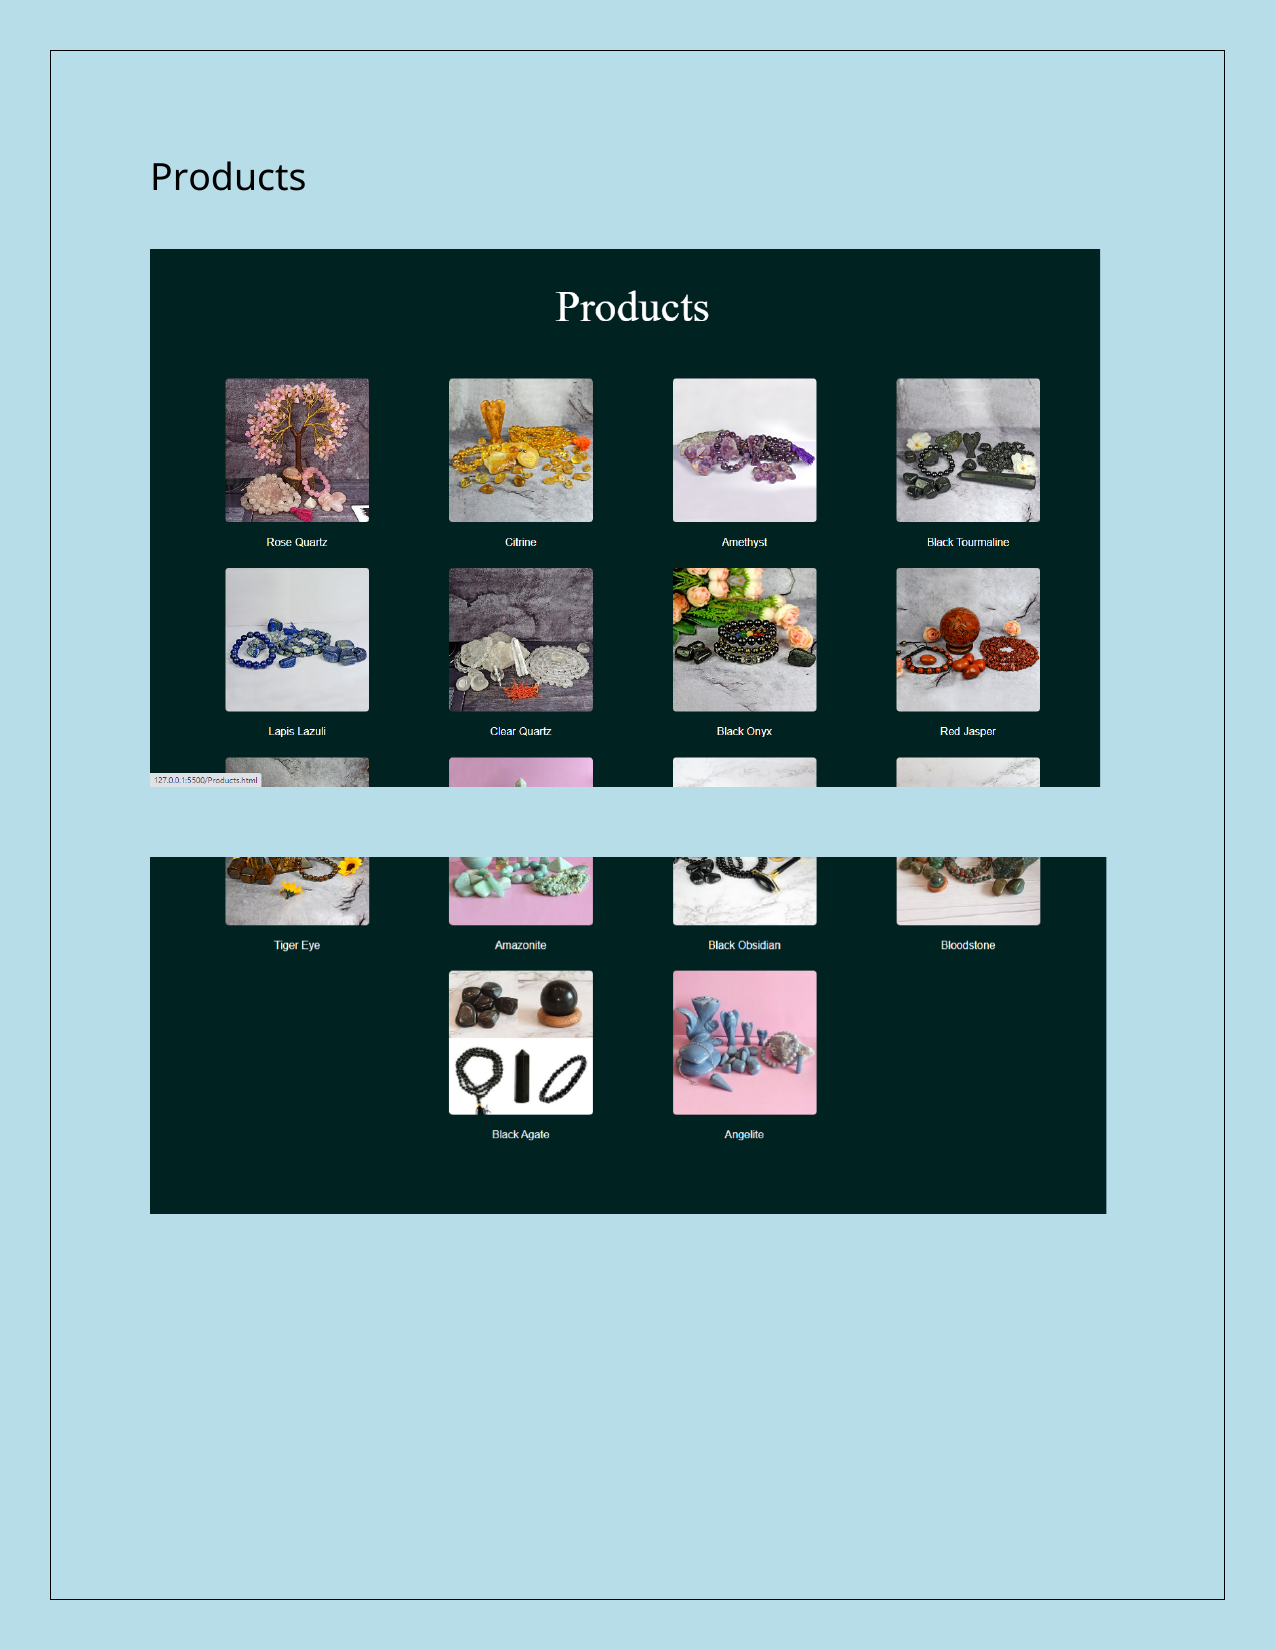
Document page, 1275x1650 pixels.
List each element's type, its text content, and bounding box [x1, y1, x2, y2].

text Products [150, 150, 1125, 201]
picture [150, 249, 1100, 787]
picture [150, 857, 1107, 1214]
